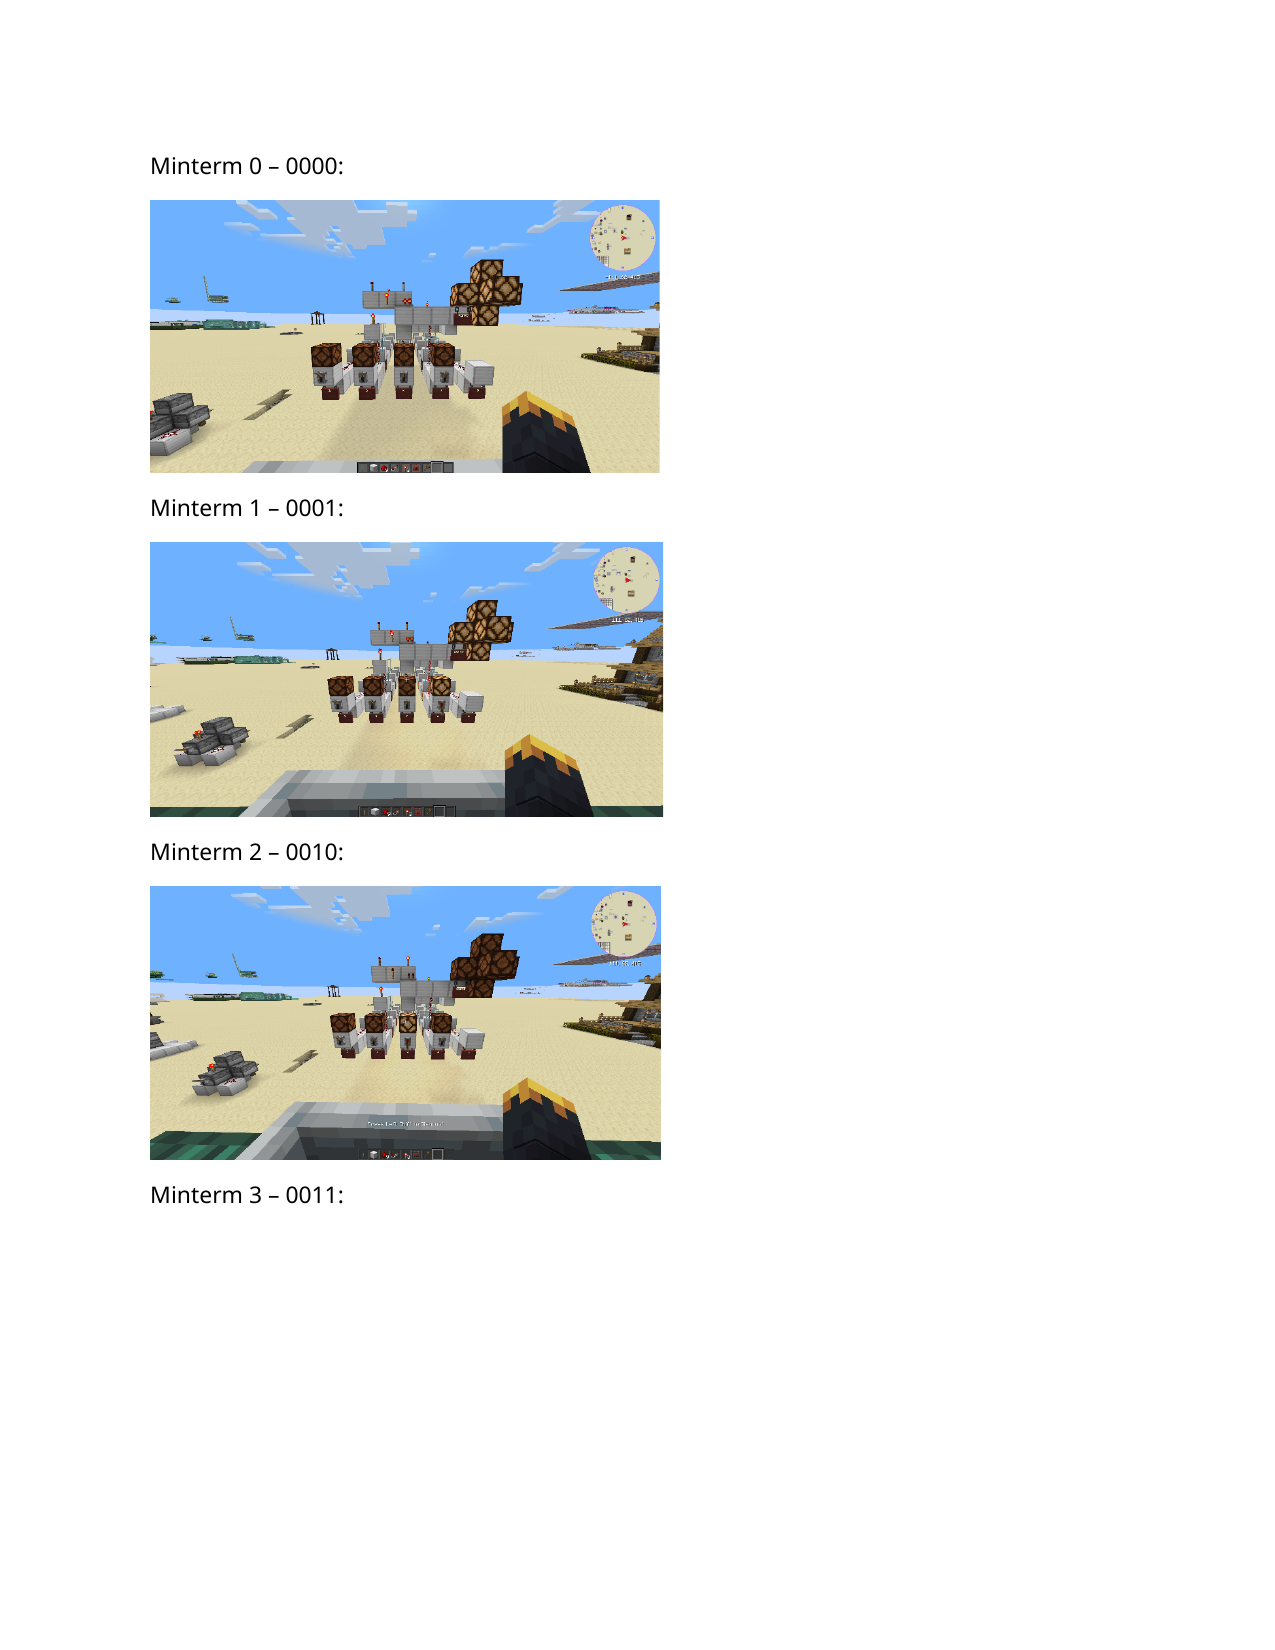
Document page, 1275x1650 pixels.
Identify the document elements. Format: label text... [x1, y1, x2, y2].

text Minterm 1 – 0001: [150, 492, 1125, 523]
text Minterm 3 – 0011: [150, 1179, 1125, 1210]
picture [150, 200, 660, 473]
picture [150, 886, 661, 1160]
text Minterm 0 – 0000: [150, 150, 1125, 181]
text Minterm 2 – 0010: [150, 836, 1125, 867]
picture [150, 542, 664, 817]
